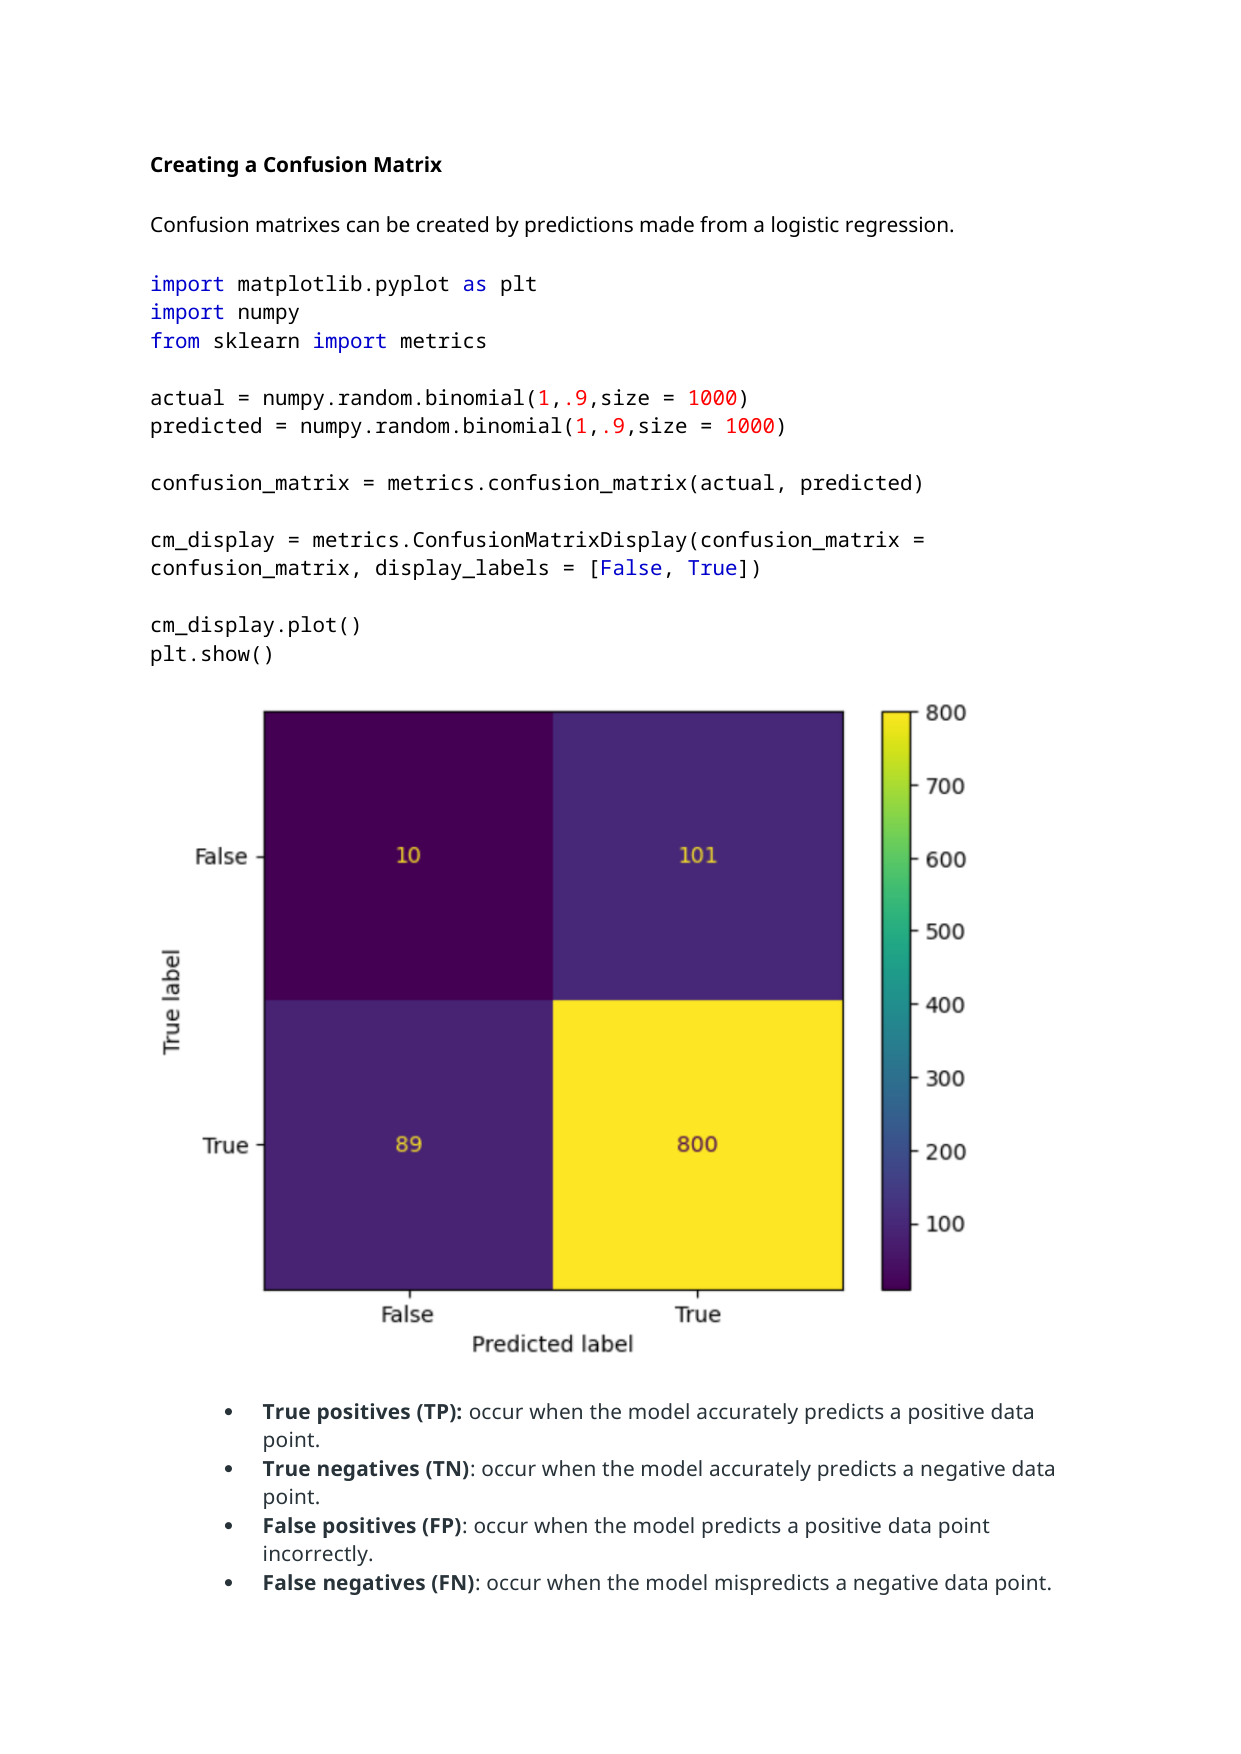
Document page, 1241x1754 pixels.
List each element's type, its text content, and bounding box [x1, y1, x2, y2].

list False positives (FP): occur when the model predicts a positive data point incorrectly. [225, 1511, 1090, 1568]
subtitle Creating a Confusion Matrix [150, 150, 1090, 178]
text Confusion matrixes can be created by predictions made from a logistic regression. [150, 211, 1090, 239]
text import matplotlib.pyplot as plt import numpy from sklearn import metrics actual = numpy.random.binomial(1,.9,size = 1000) predicted = numpy.random.binomial(1,.9,size = 1000) confusion_matrix = metrics.confusion_matrix(actual, predicted) cm_display = metrics.ConfusionMatrixDisplay(confusion_matrix = confusion_matrix, display_labels = [False, True]) cm_display.plot() plt.show() [150, 269, 1090, 667]
list True positives (TP): occur when the model accurately predicts a positive data point. [225, 1397, 1090, 1454]
list False negatives (FN): occur when the model mispredicts a negative data point. [225, 1568, 1090, 1596]
picture [150, 697, 991, 1367]
list True negatives (TN): occur when the model accurately predicts a negative data point. [225, 1454, 1090, 1511]
